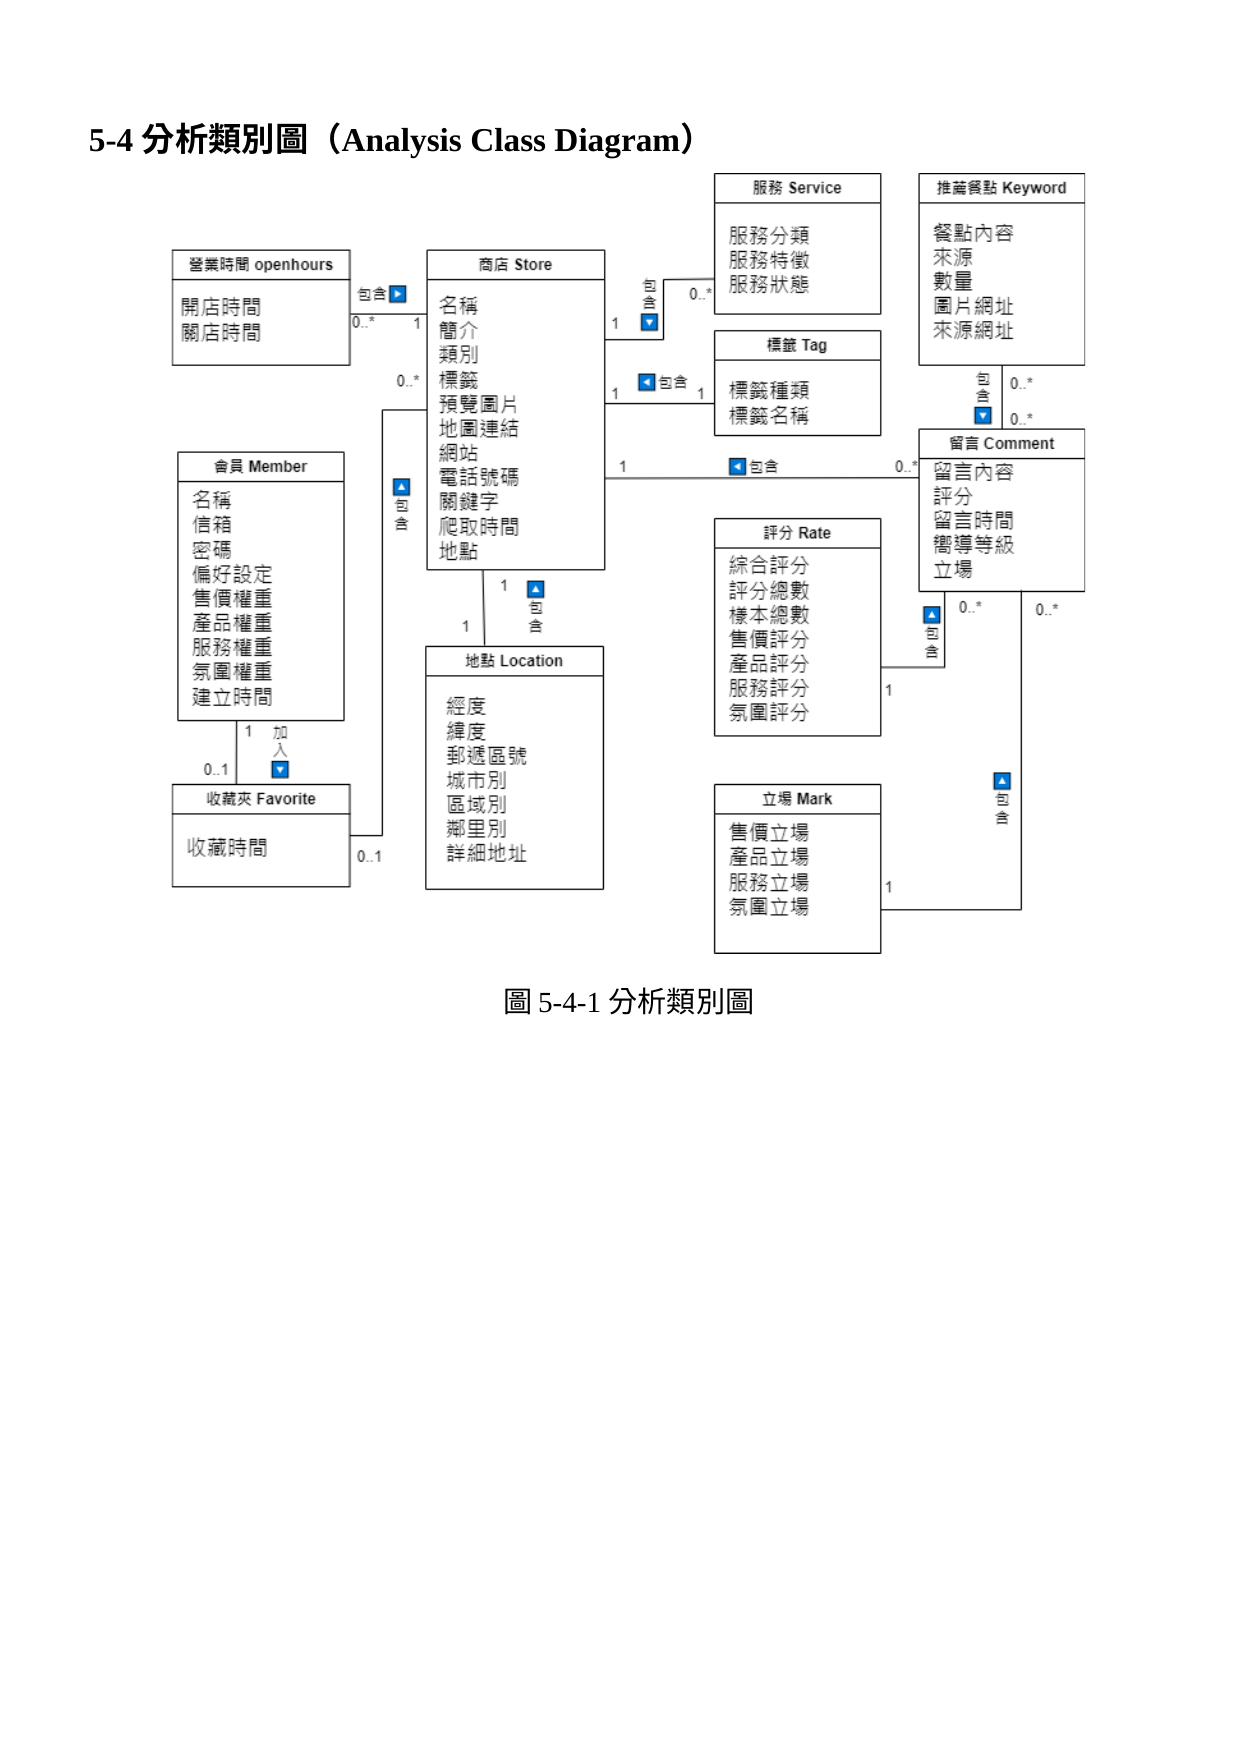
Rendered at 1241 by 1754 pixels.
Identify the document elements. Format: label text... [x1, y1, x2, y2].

text 5-4 分析類別圖（Analysis Class Diagram） [89, 99, 1152, 174]
text 圖5-4-1 分析類別圖 [89, 979, 1152, 1021]
picture [171, 173, 1086, 954]
